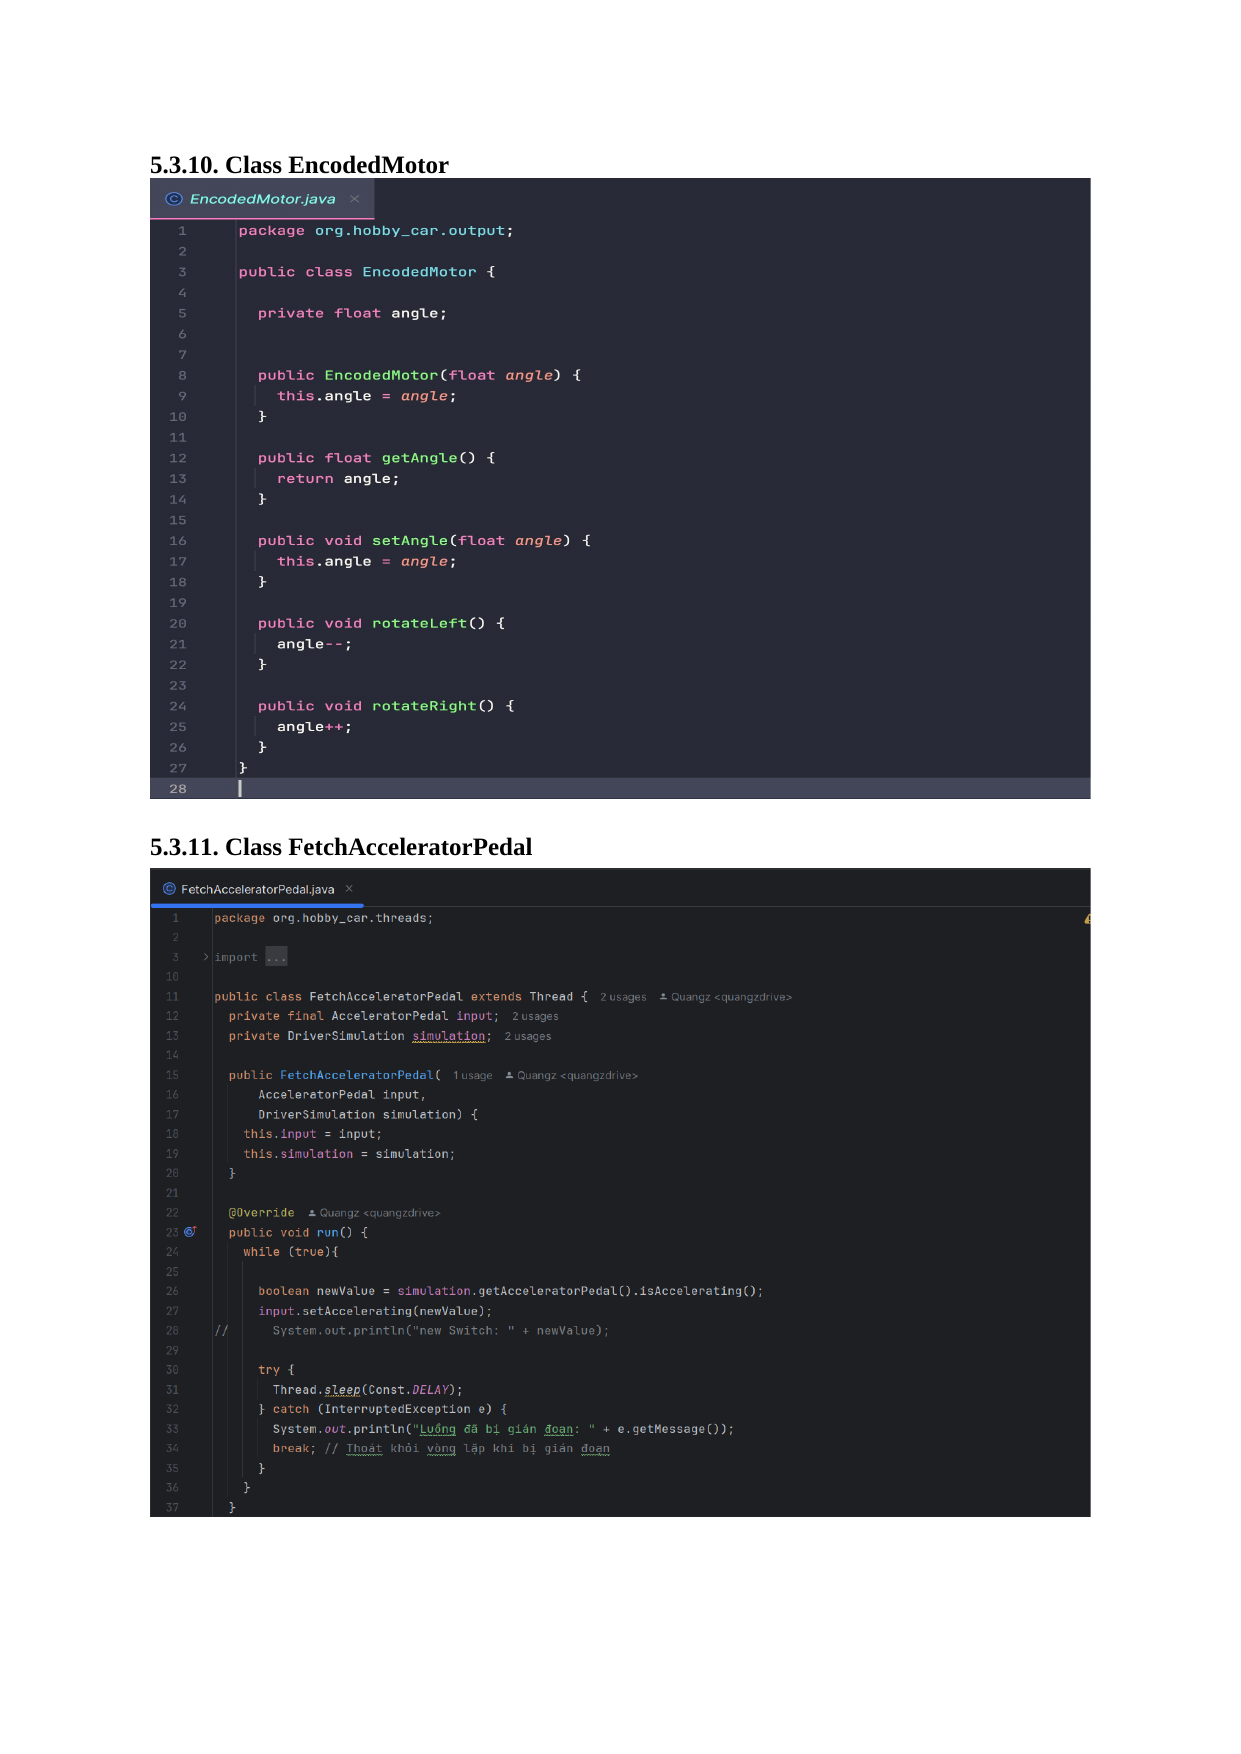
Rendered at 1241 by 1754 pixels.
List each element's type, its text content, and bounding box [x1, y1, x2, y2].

subtitle 5.3.10. Class EncodedMotor [150, 150, 1090, 178]
picture [150, 868, 1091, 1517]
subtitle 5.3.11. Class FetchAcceleratorPedal [150, 832, 1090, 860]
picture [150, 178, 1091, 799]
